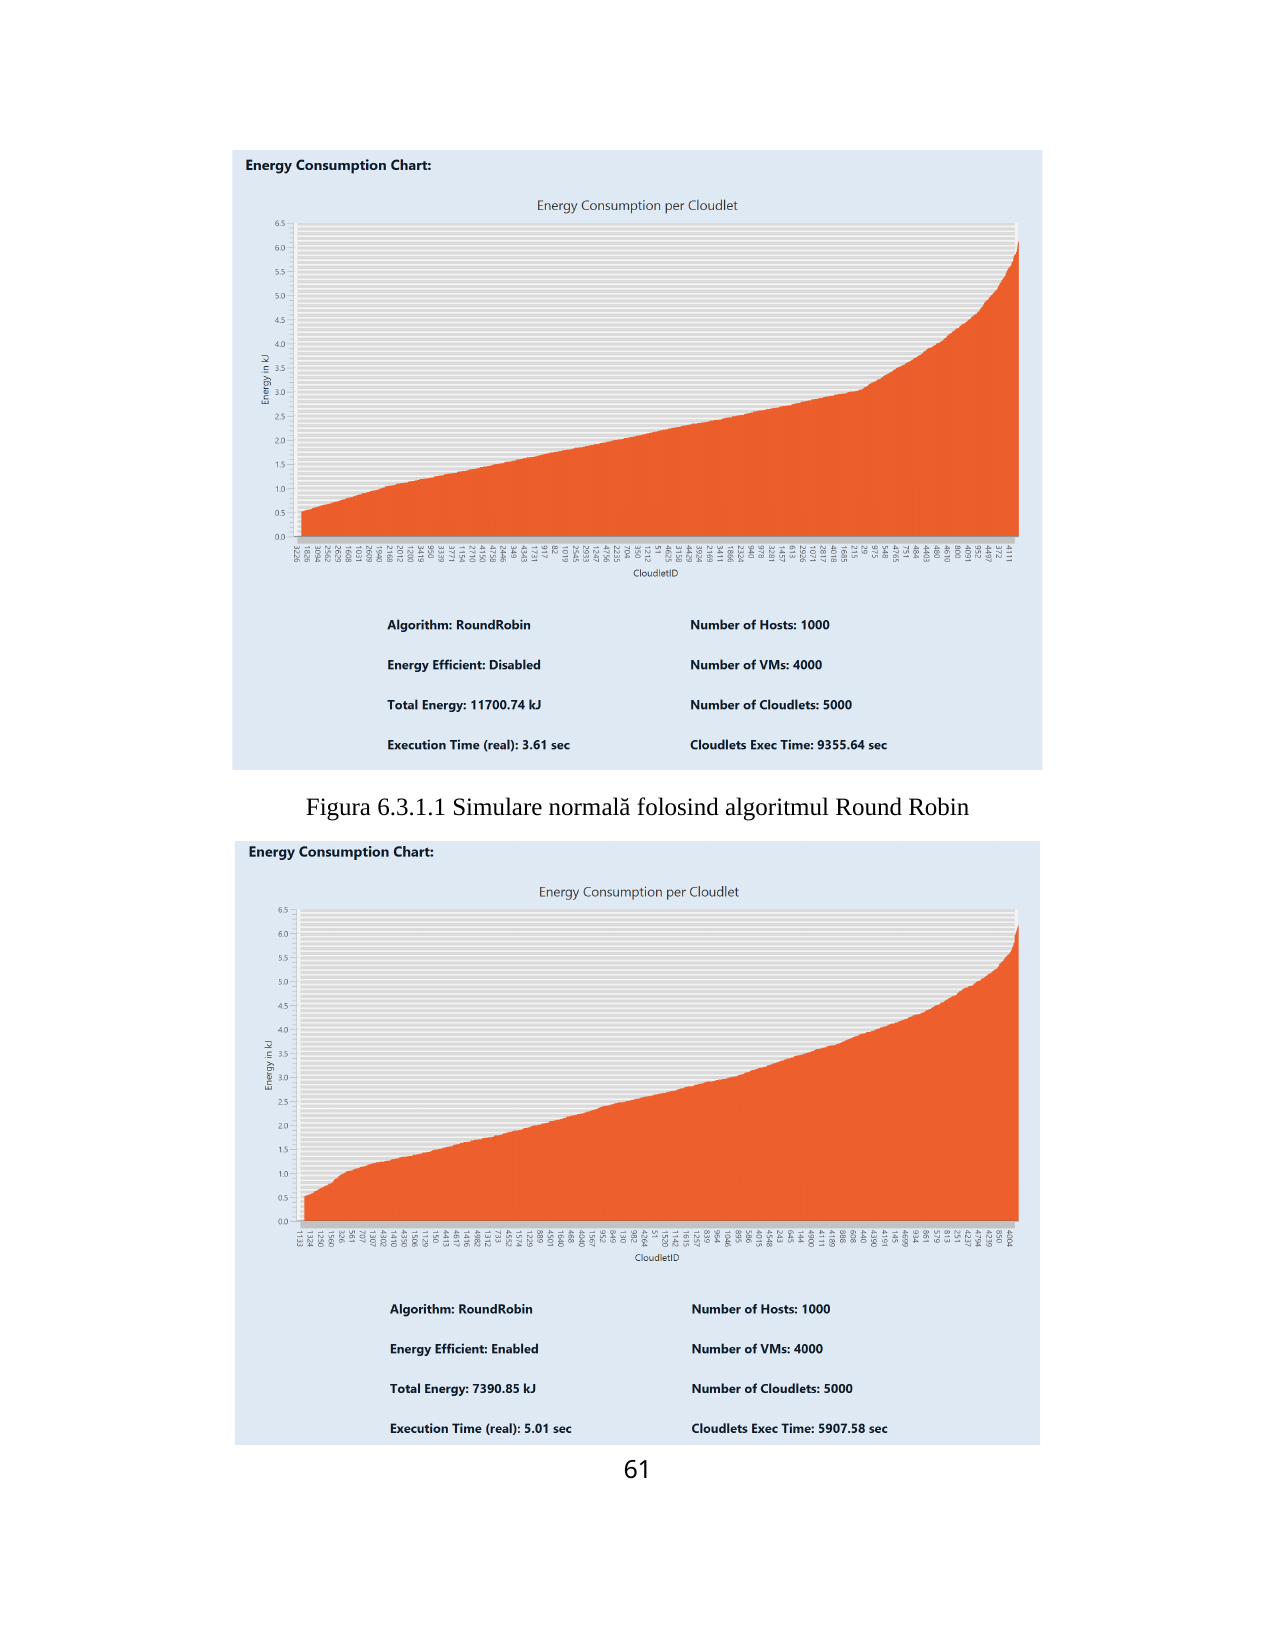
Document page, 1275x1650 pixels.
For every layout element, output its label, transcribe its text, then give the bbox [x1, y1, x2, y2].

picture [234, 841, 1041, 1445]
text Figura 6.3.1.1 Simulare normală folosind algoritmul Round Robin [150, 792, 1125, 821]
picture [232, 150, 1043, 770]
